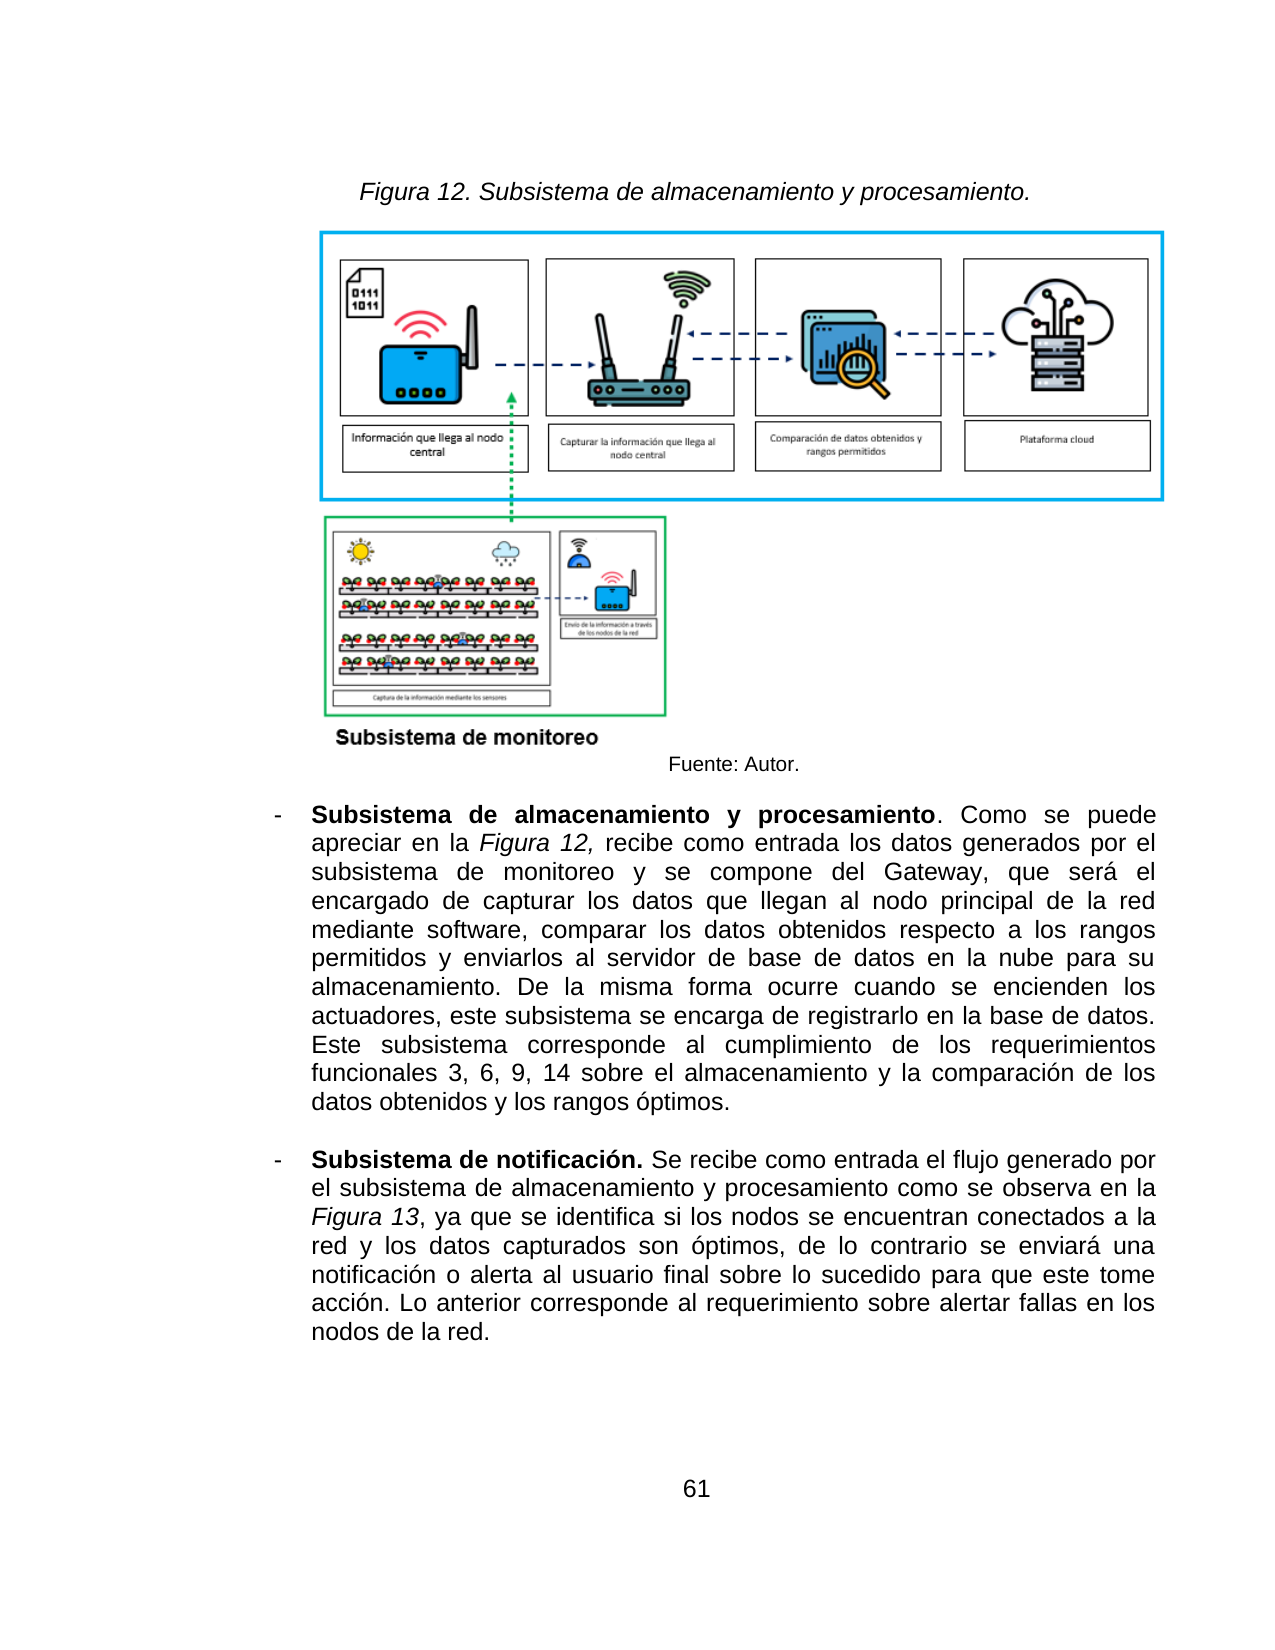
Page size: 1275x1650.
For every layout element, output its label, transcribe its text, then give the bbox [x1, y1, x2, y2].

list Subsistema de notificación. Se recibe como entrada el flujo generado por el subsistema de almacenamiento y procesamiento como se observa en la Figura 13, ya que se identifica si los nodos se encuentran conectados a la red y los datos capturados son óptimos, de lo contrario se enviará una notificación o alerta al usuario final sobre lo sucedido para que este tome acción. Lo anterior corresponde al requerimiento sobre alertar fallas en los nodos de la red. [274, 1145, 1157, 1346]
picture [310, 226, 1175, 752]
text Figura 12. Subsistema de almacenamiento y procesamiento. [236, 177, 1157, 206]
text Fuente: Autor. [311, 752, 1157, 776]
list Subsistema de almacenamiento y procesamiento. Como se puede apreciar en la Figura 12, recibe como entrada los datos generados por el subsistema de monitoreo y se compone del Gateway, que será el encargado de capturar los datos que llegan al nodo principal de la red mediante software, comparar los datos obtenidos respecto a los rangos permitidos y enviarlos al servidor de base de datos en la nube para su almacenamiento. De la misma forma ocurre cuando se encienden los actuadores, este subsistema se encarga de registrarlo en la base de datos. Este subsistema corresponde al cumplimiento de los requerimientos funcionales 3, 6, 9, 14 sobre el almacenamiento y la comparación de los datos obtenidos y los rangos óptimos. [274, 800, 1157, 1116]
